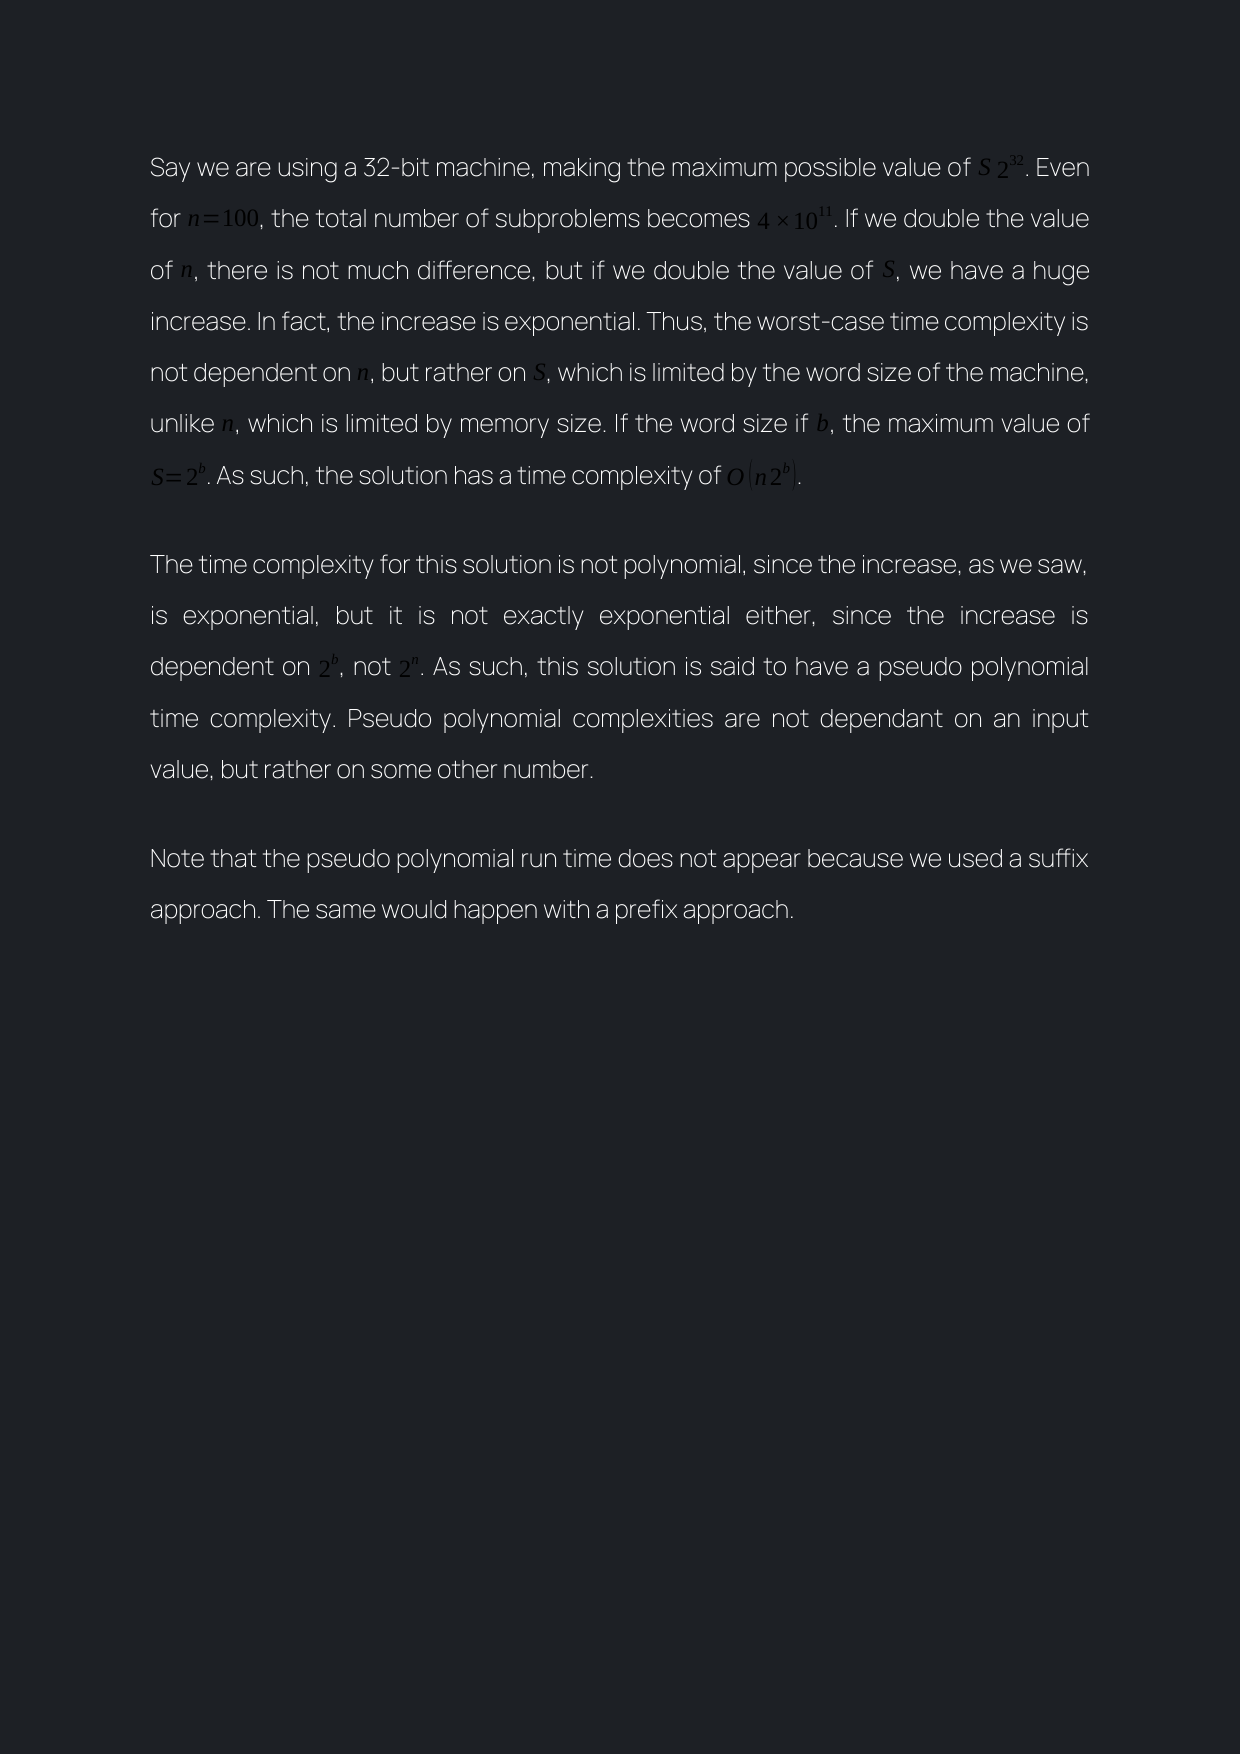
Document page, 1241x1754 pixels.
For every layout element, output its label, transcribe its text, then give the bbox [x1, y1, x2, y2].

text Say we are using a 32-bit machine, making the maximum possible value of . Even for , the total number of subproblems becomes . If we double the value of , there is not much difference, but if we double the value of , we have a huge increase. In fact, the increase is exponential. Thus, the worst-case time complexity is not dependent on , but rather on , which is limited by the word size of the machine, unlike , which is limited by memory size. If the word size if , the maximum value of . As such, the solution has a time complexity of . [150, 150, 1090, 492]
text The time complexity for this solution is not polynomial, since the increase, as we saw, is exponential, but it is not exactly exponential either, since the increase is dependent on , not . As such, this solution is said to have a pseudo polynomial time complexity. Pseudo polynomial complexities are not dependant on an input value, but rather on some other number. [150, 547, 1090, 786]
text Note that the pseudo polynomial run time does not appear because we used a suffix approach. The same would happen with a prefix approach. [150, 840, 1090, 926]
